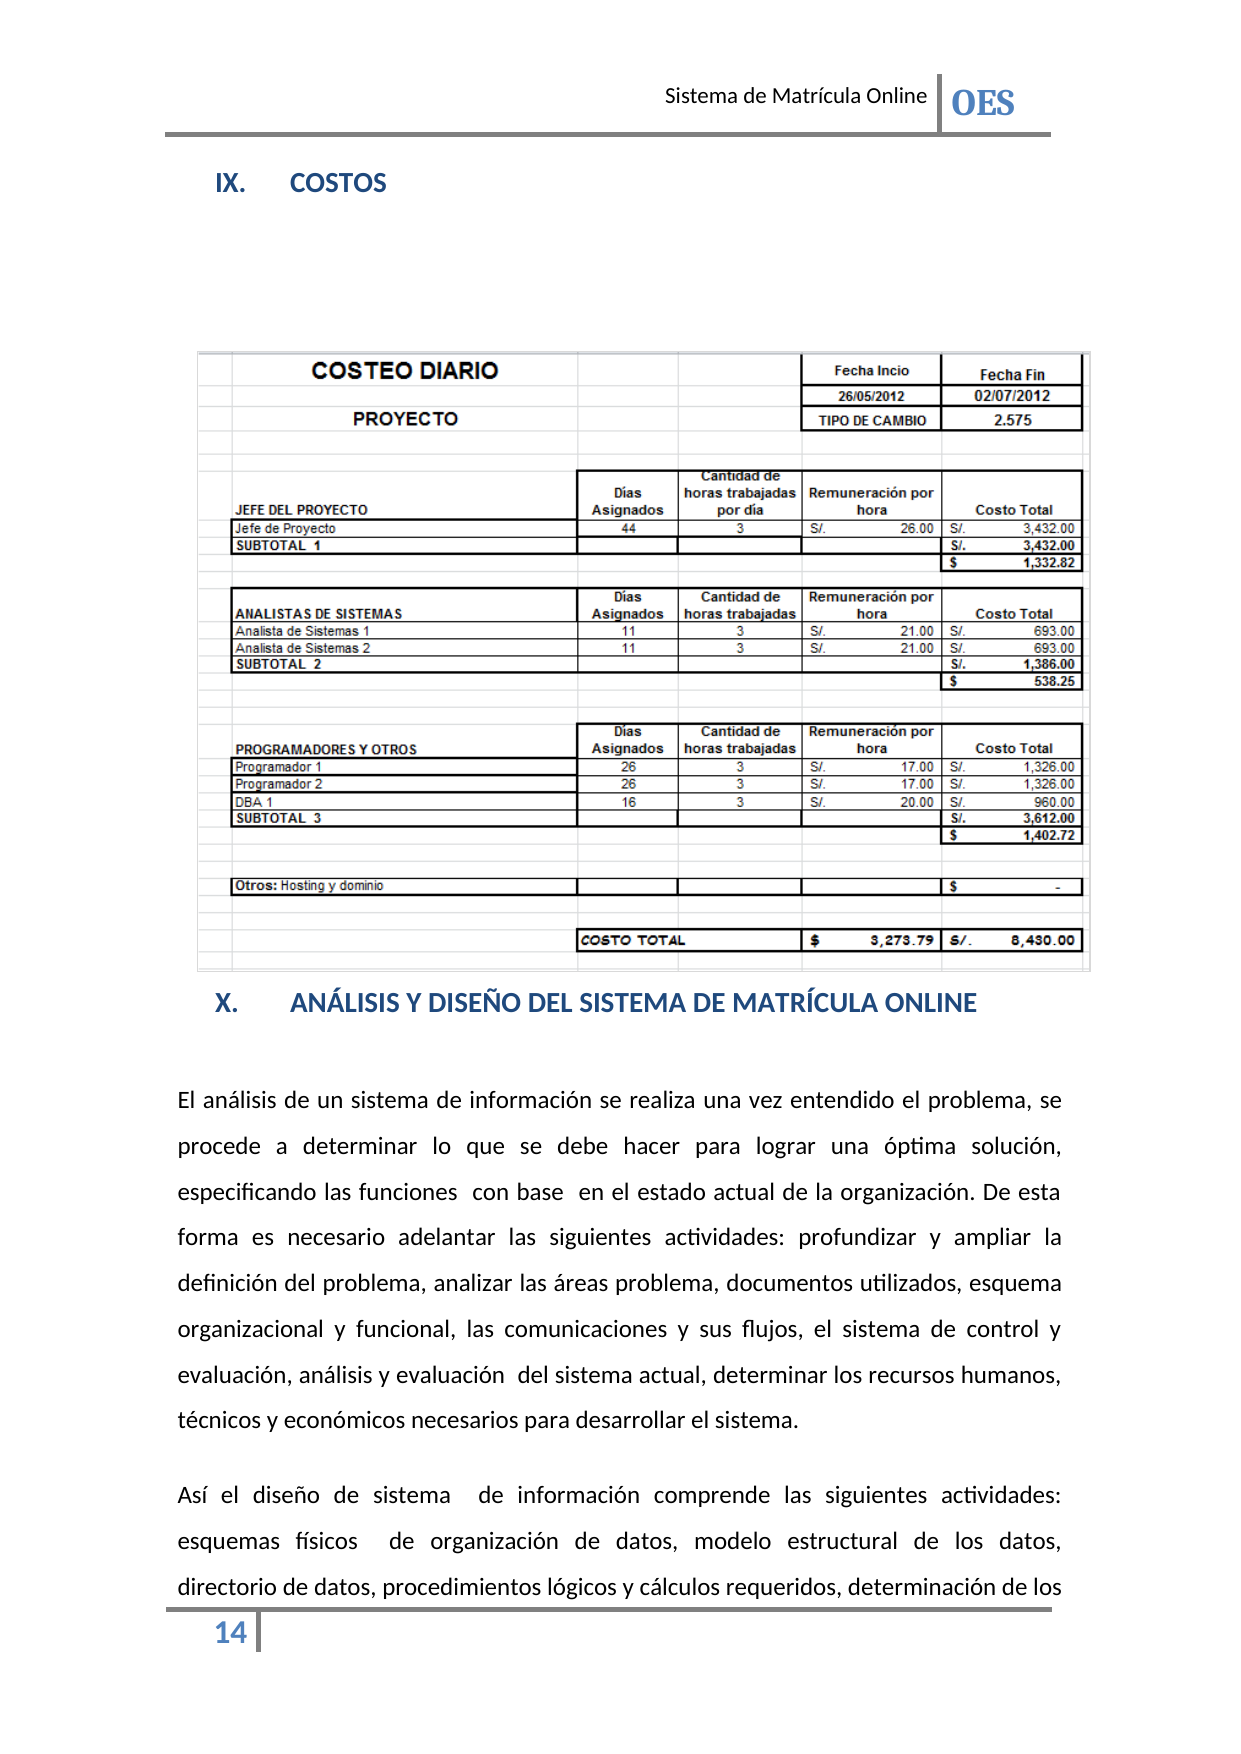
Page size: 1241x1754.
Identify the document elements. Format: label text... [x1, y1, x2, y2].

list COSTOS [215, 164, 1063, 200]
list ANÁLISIS Y DISEÑO DEL SISTEMA DE MATRÍCULA ONLINE [215, 984, 1063, 1019]
picture [198, 352, 1089, 971]
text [177, 1479, 1063, 1601]
text El análisis de un sistema de información se realiza una vez entendido el problema, se procede a determinar lo que se debe hacer para lograr una óptima solución, especificando las funciones con base en el estado actual de la organización. De esta forma es necesario adelantar las siguientes actividades: profundizar y ampliar la definición del problema, analizar las áreas problema, documentos utilizados, esquema organizacional y funcional, las comunicaciones y sus flujos, el sistema de control y evaluación, análisis y evaluación del sistema actual, determinar los recursos humanos, técnicos y económicos necesarios para desarrollar el sistema. [177, 1084, 1063, 1435]
